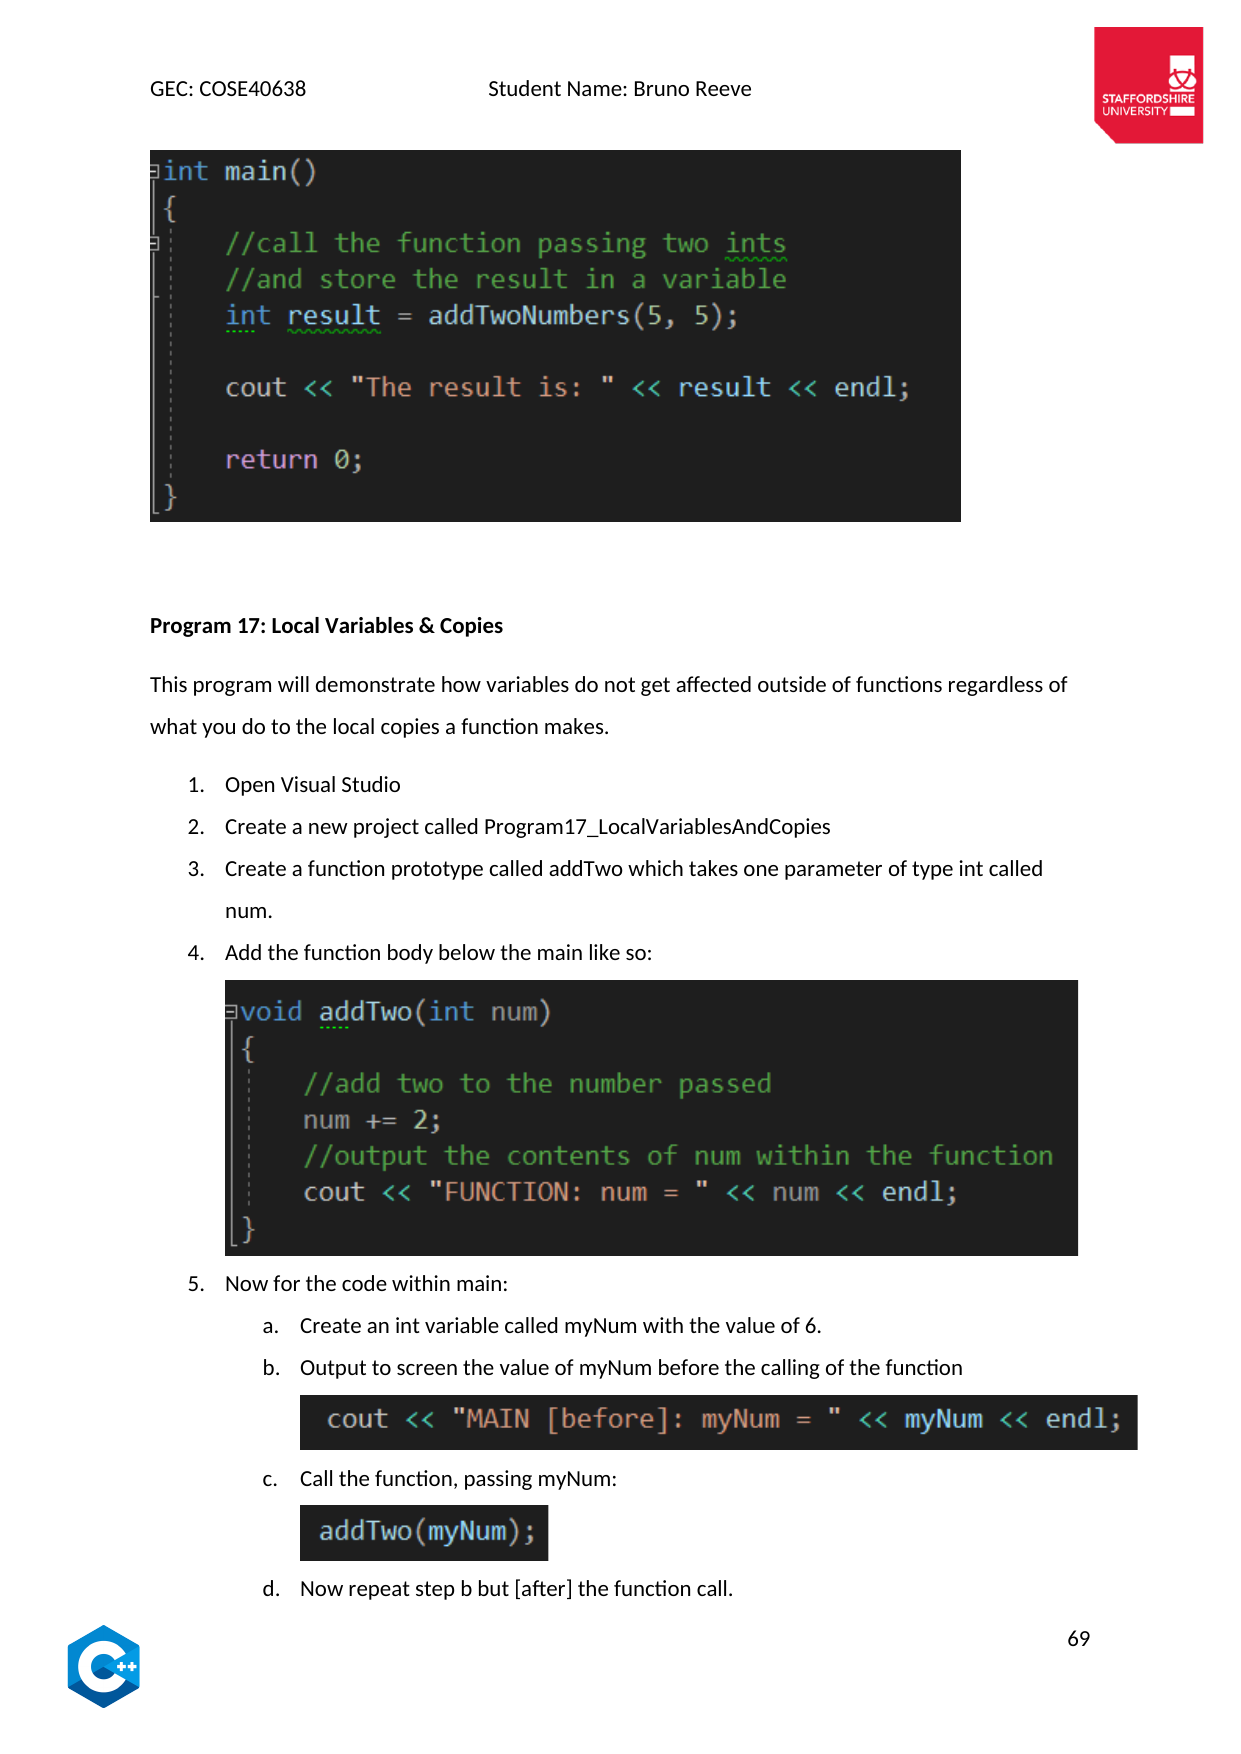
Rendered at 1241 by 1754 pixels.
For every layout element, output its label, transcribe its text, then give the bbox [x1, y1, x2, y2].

list Open Visual Studio [187, 770, 1090, 798]
list Now repeat step b but [after] the function call. [262, 1574, 1090, 1602]
picture [300, 1395, 1138, 1450]
text Program 17: Local Variables & Copies [150, 611, 1090, 639]
picture [300, 1505, 549, 1561]
list Create a new project called Program17_LocalVariablesAndCopies [187, 812, 1090, 840]
list Now for the code within main: [187, 1269, 1090, 1297]
list Create an int variable called myNum with the value of 6. [262, 1311, 1090, 1339]
picture [53, 1625, 150, 1708]
picture [1088, 27, 1209, 148]
text This program will demonstrate how variables do not get affected outside of functions regardless of what you do to the local copies a function makes. [150, 670, 1090, 740]
picture [150, 150, 961, 522]
list Create a function prototype called addTwo which takes one parameter of type int called num. [187, 854, 1090, 924]
list Call the function, passing myNum: [262, 1464, 1090, 1561]
picture [225, 980, 1079, 1256]
